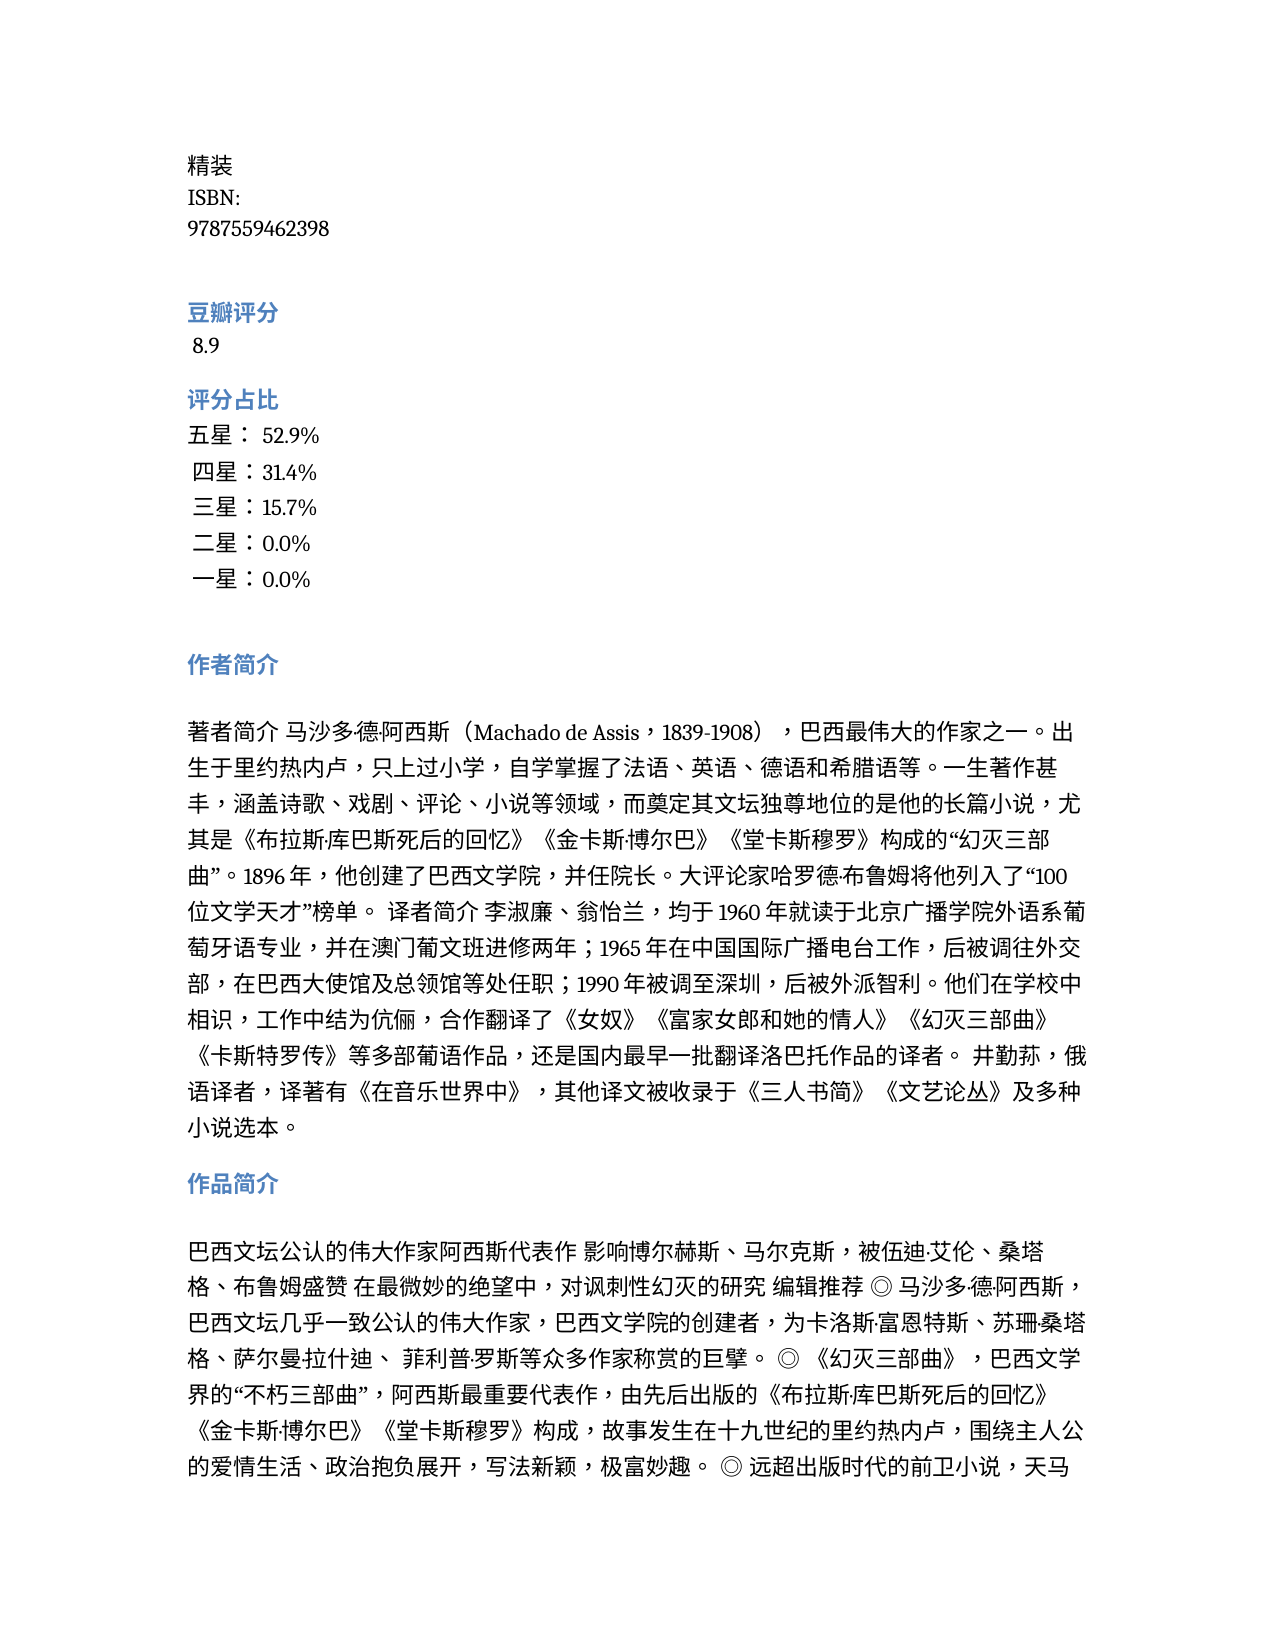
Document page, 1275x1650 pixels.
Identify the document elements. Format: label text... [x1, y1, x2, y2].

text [187, 150, 1087, 272]
subtitle 豆瓣评分 [187, 297, 1087, 328]
subtitle 作品简介 [187, 1168, 1087, 1200]
text 五星： 52.9% 四星： 31.4% 三星： 15.7% 二星： 0.0% 一星： 0.0% [187, 419, 1087, 625]
text 8.9 [187, 332, 1087, 359]
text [187, 1204, 1087, 1482]
subtitle 作者简介 [187, 649, 1087, 681]
subtitle 评分占比 [187, 383, 1087, 415]
text 著者简介 马沙多·德·阿西斯（Machado de Assis，1839-1908），巴西最伟大的作家之一。出生于里约热内卢，只上过小学，自学掌握了法语、英语、德语和希腊语等。一生著作甚丰，涵盖诗歌、戏剧、评论、小说等领域，而奠定其文坛独尊地位的是他的长篇小说，尤其是《布拉斯·库巴斯死后的回忆》《金卡斯·博尔巴》《堂卡斯穆罗》构成的“幻灭三部曲”。1896年，他创建了巴西文学院，并任院长。大评论家哈罗德·布鲁姆将他列入了“100位文学天才”榜单。 译者简介 李淑廉、翁怡兰，均于1960年就读于北京广播学院外语系葡萄牙语专业，并在澳门葡文班进修两年；1965年在中国国际广播电台工作，后被调往外交部，在巴西大使馆及总领馆等处任职；1990年被调至深圳，后被外派智利。他们在学校中相识，工作中结为伉俪，合作翻译了《女奴》《富家女郎和她的情人》《幻灭三部曲》《卡斯特罗传》等多部葡语作品，还是国内最早一批翻译洛巴托作品的译者。 井勤荪，俄语译者，译著有《在音乐世界中》，其他译文被收录于《三人书简》《文艺论丛》及多种小说选本。 [187, 685, 1087, 1143]
